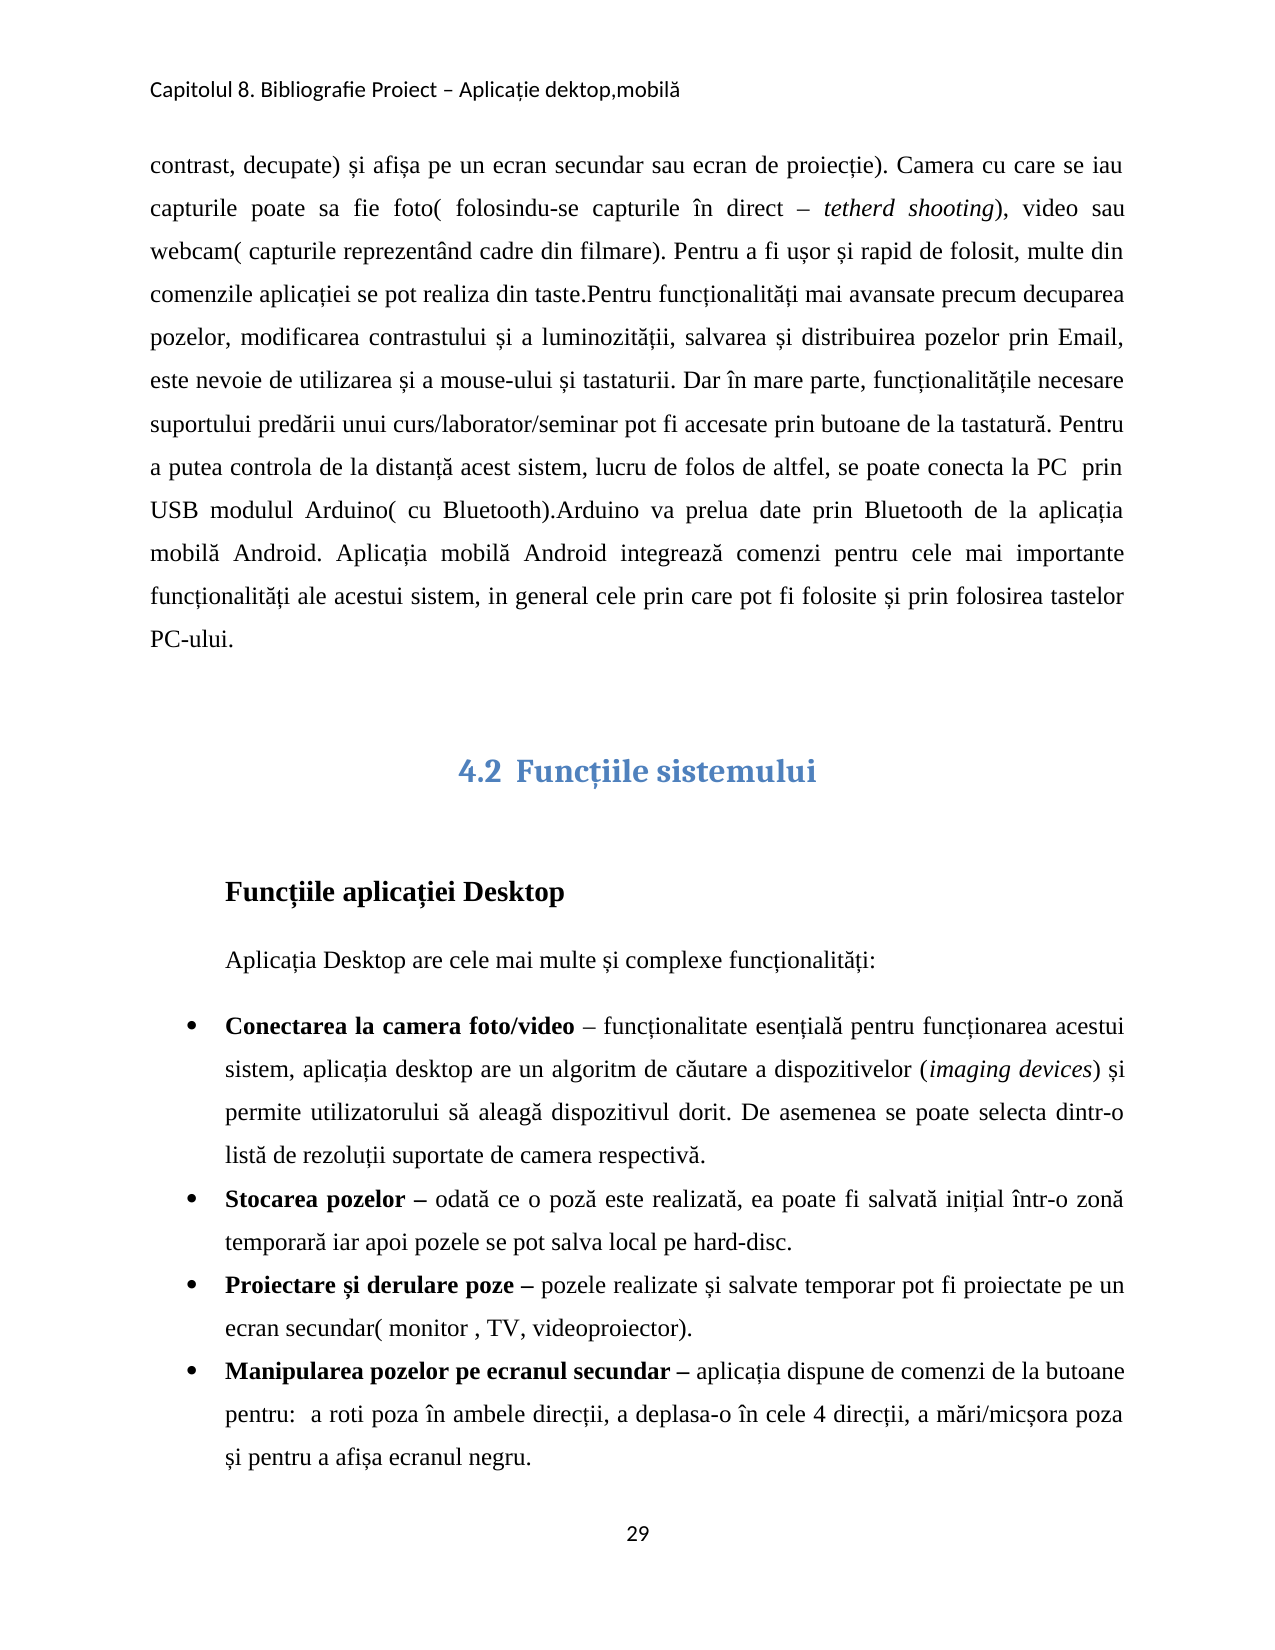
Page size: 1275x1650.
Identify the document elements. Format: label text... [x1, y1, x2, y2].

list Conectarea la camera foto/video – funcționalitate esențială pentru funcționarea acestui sistem, aplicația desktop are un algoritm de căutare a dispozitivelor (imaging devices) și permite utilizatorului să aleagă dispozitivul dorit. De asemenea se poate selecta dintr-o listă de rezoluții suportate de camera respectivă. [187, 1011, 1125, 1169]
text Aplicația Desktop are cele mai multe și complexe funcționalități: [150, 945, 1125, 974]
list Stocarea pozelor – odată ce o poză este realizată, ea poate fi salvată inițial într-o zonă temporară iar apoi pozele se pot salva local pe hard-disc. [187, 1184, 1125, 1256]
subtitle 4.2 Funcțiile sistemului [150, 752, 1125, 791]
list Manipularea pozelor pe ecranul secundar – aplicația dispune de comenzi de la butoane pentru: a roti poza în ambele direcții, a deplasa-o în cele 4 direcții, a mări/micșora poza și pentru a afișa ecranul negru. [187, 1356, 1125, 1471]
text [150, 150, 1125, 653]
list Proiectare și derulare poze – pozele realizate și salvate temporar pot fi proiectate pe un ecran secundar( monitor , TV, videoproiector). [187, 1270, 1125, 1342]
text Funcțiile aplicației Desktop [150, 874, 1125, 907]
